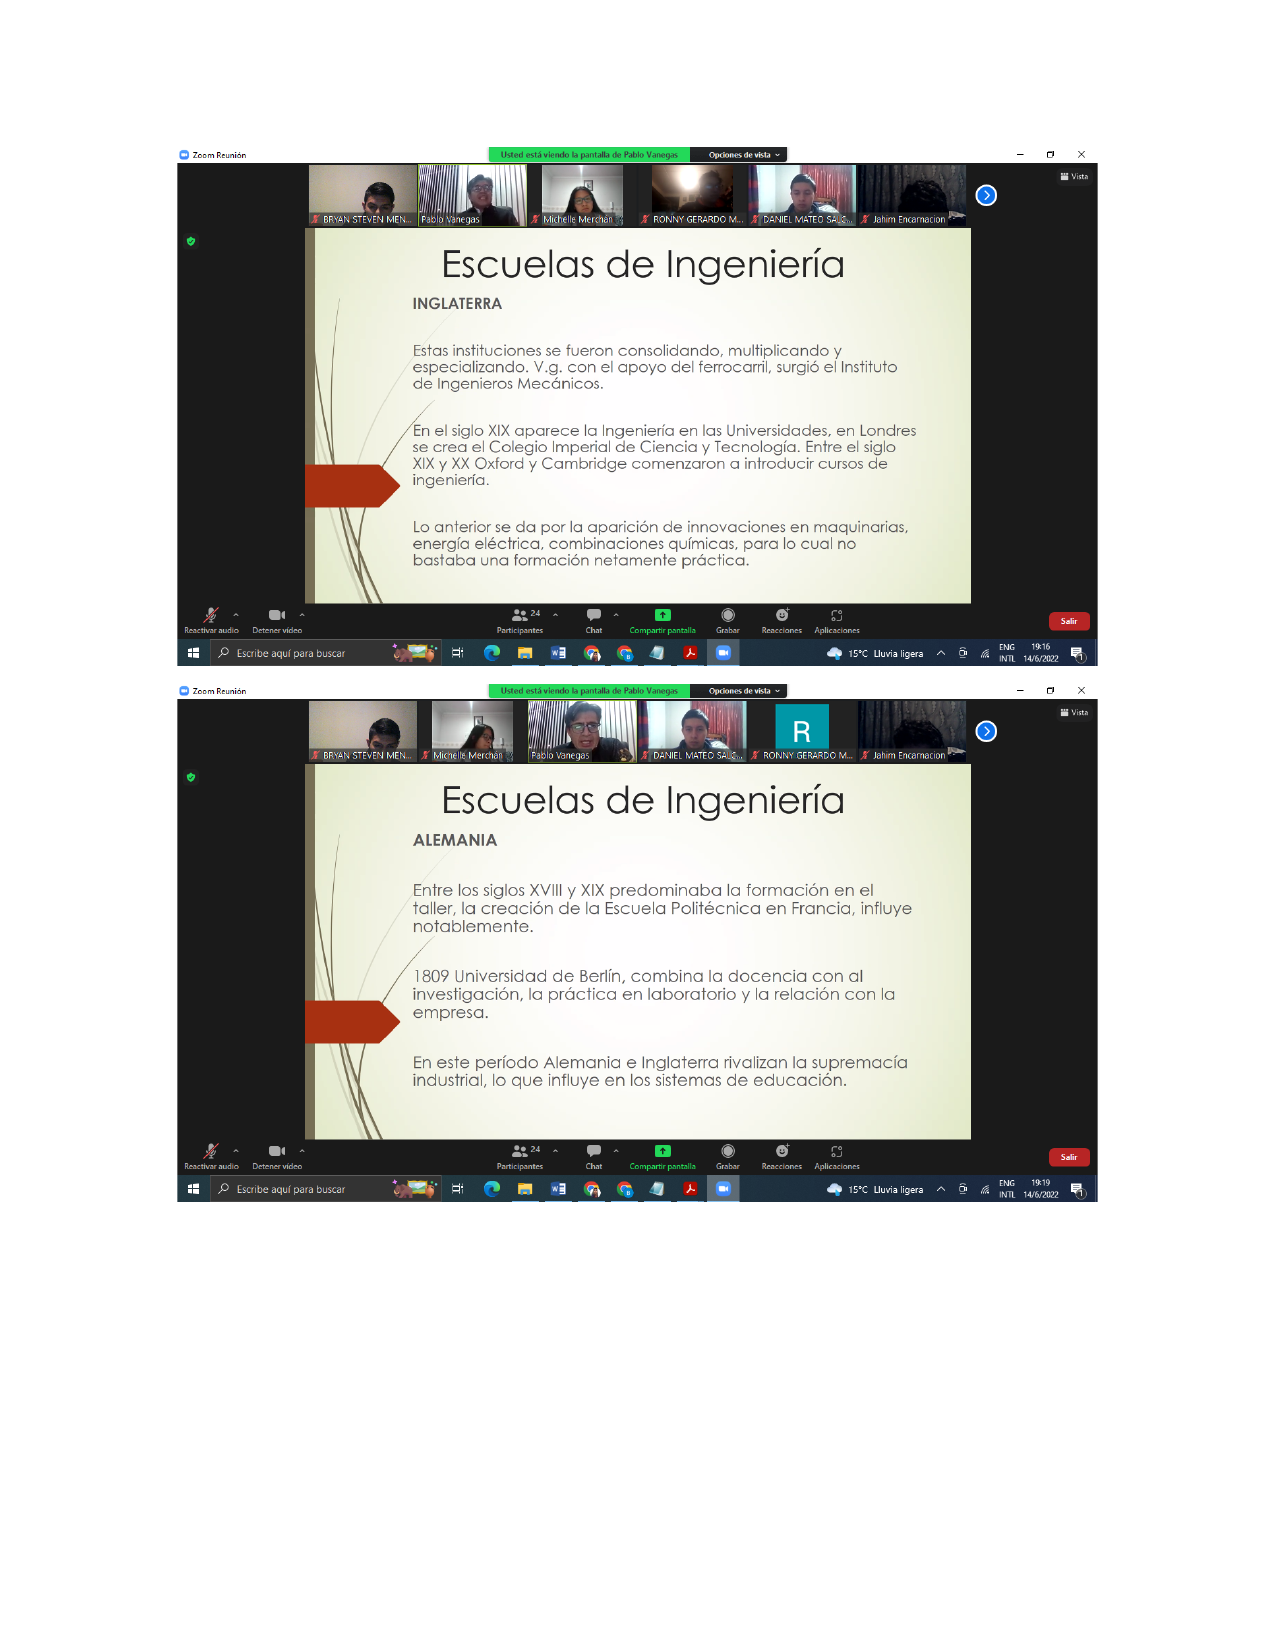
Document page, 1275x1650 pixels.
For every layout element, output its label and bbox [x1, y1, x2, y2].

picture [177, 684, 1098, 1202]
picture [177, 147, 1098, 666]
